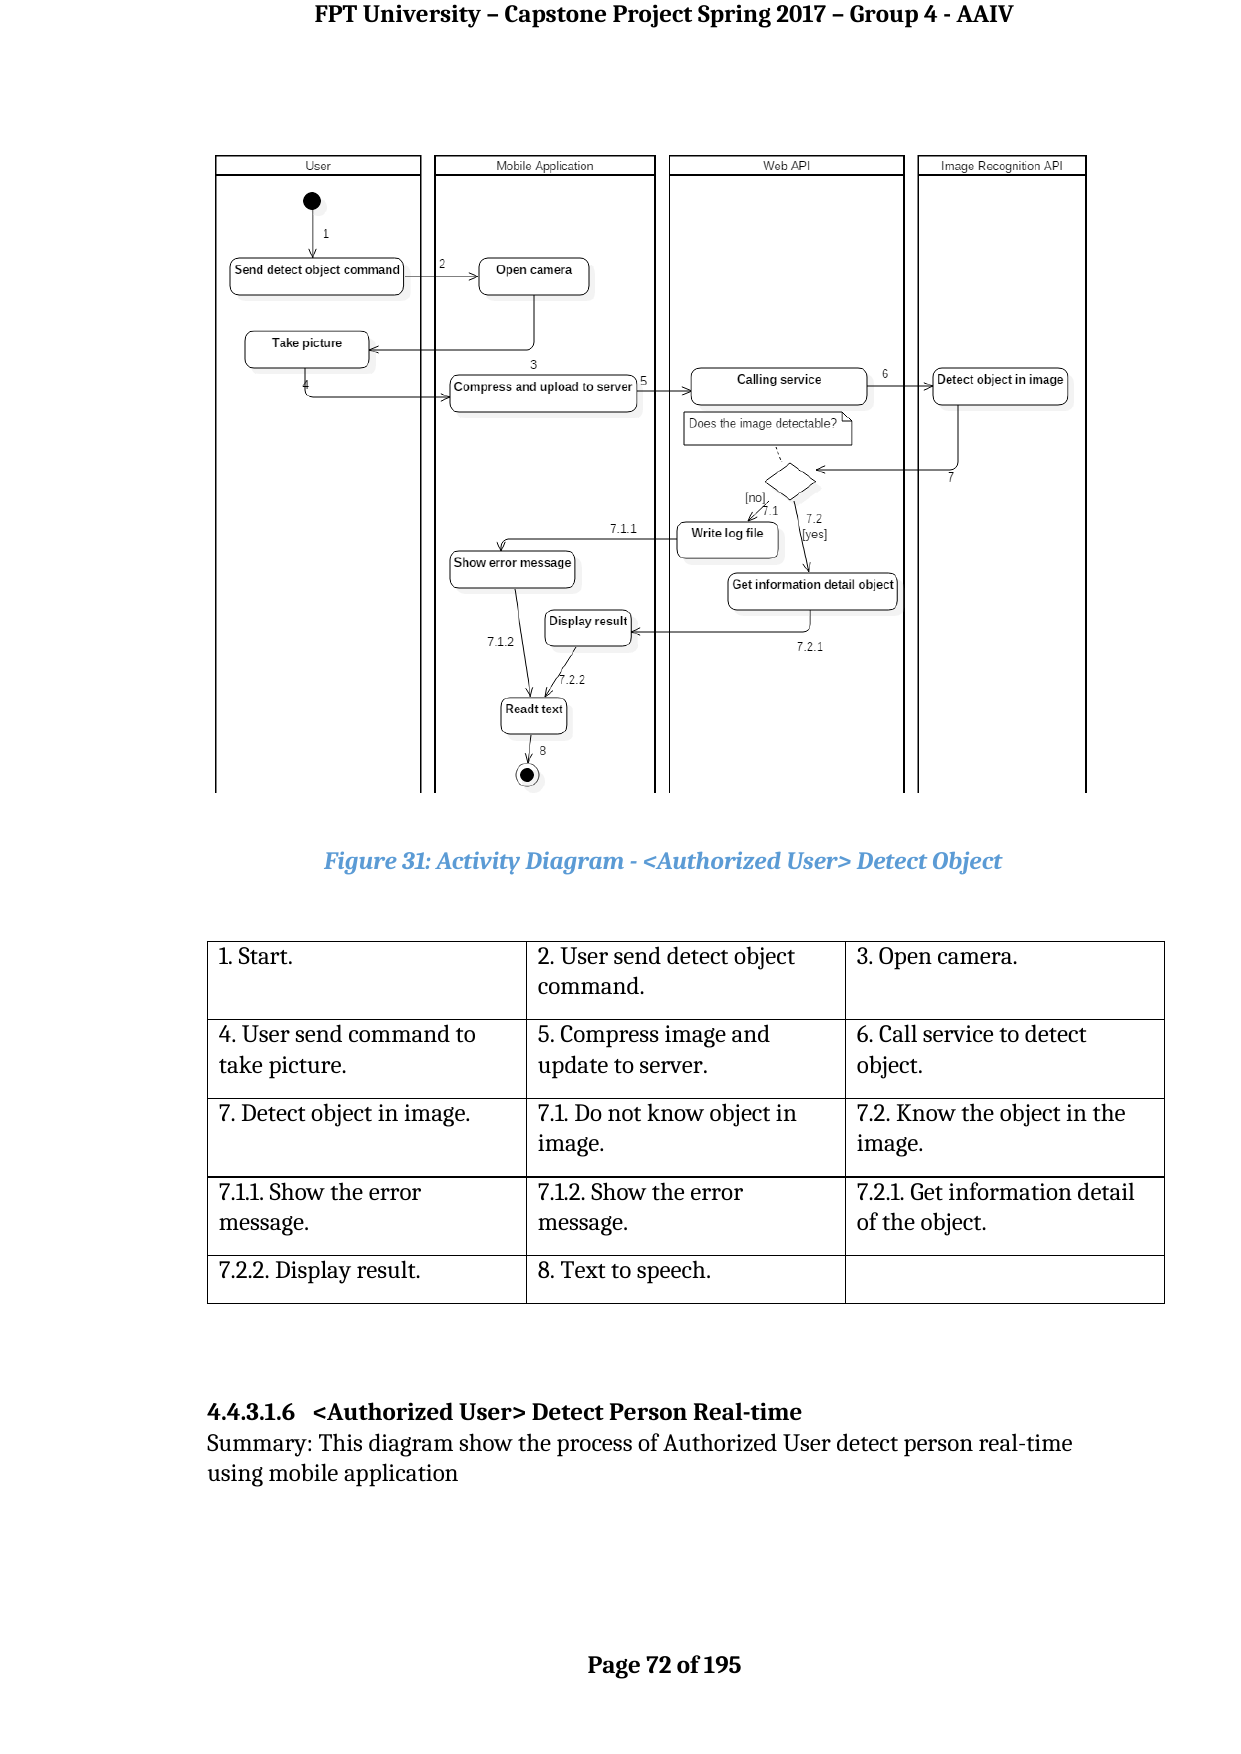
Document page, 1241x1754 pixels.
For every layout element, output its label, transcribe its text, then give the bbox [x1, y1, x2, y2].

table_cell 8. Text to speech. [527, 1256, 845, 1303]
table_cell 7.2.2. Display result. [208, 1256, 526, 1303]
table_header 2. User send detect object command. [527, 942, 845, 1019]
table_cell 7.1. Do not know object in image. [527, 1099, 845, 1176]
table_cell 7.1.1. Show the error message. [208, 1178, 526, 1255]
table_cell 7.2. Know the object in the image. [846, 1099, 1164, 1176]
table_header 1. Start. [208, 942, 526, 1019]
table_cell 4. User send command to take picture. [208, 1020, 526, 1098]
table_cell 7.1.2. Show the error message. [527, 1178, 845, 1255]
table_cell [846, 1256, 1164, 1303]
table_cell 7. Detect object in image. [208, 1099, 526, 1176]
picture [207, 147, 1122, 829]
table_cell 5. Compress image and update to server. [527, 1020, 845, 1098]
table_cell 6. Call service to detect object. [846, 1020, 1164, 1098]
text Figure 31: Activity Diagram - <Authorized User> Detect Object [207, 847, 1122, 875]
text Summary: This diagram show the process of Authorized User detect person real-time using mobile application [207, 1429, 1122, 1488]
table_cell 7.2.1. Get information detail of the object. [846, 1178, 1164, 1255]
table_header 3. Open camera. [846, 942, 1164, 1019]
subtitle <Authorized User> Detect Person Real-time [207, 1398, 1122, 1427]
